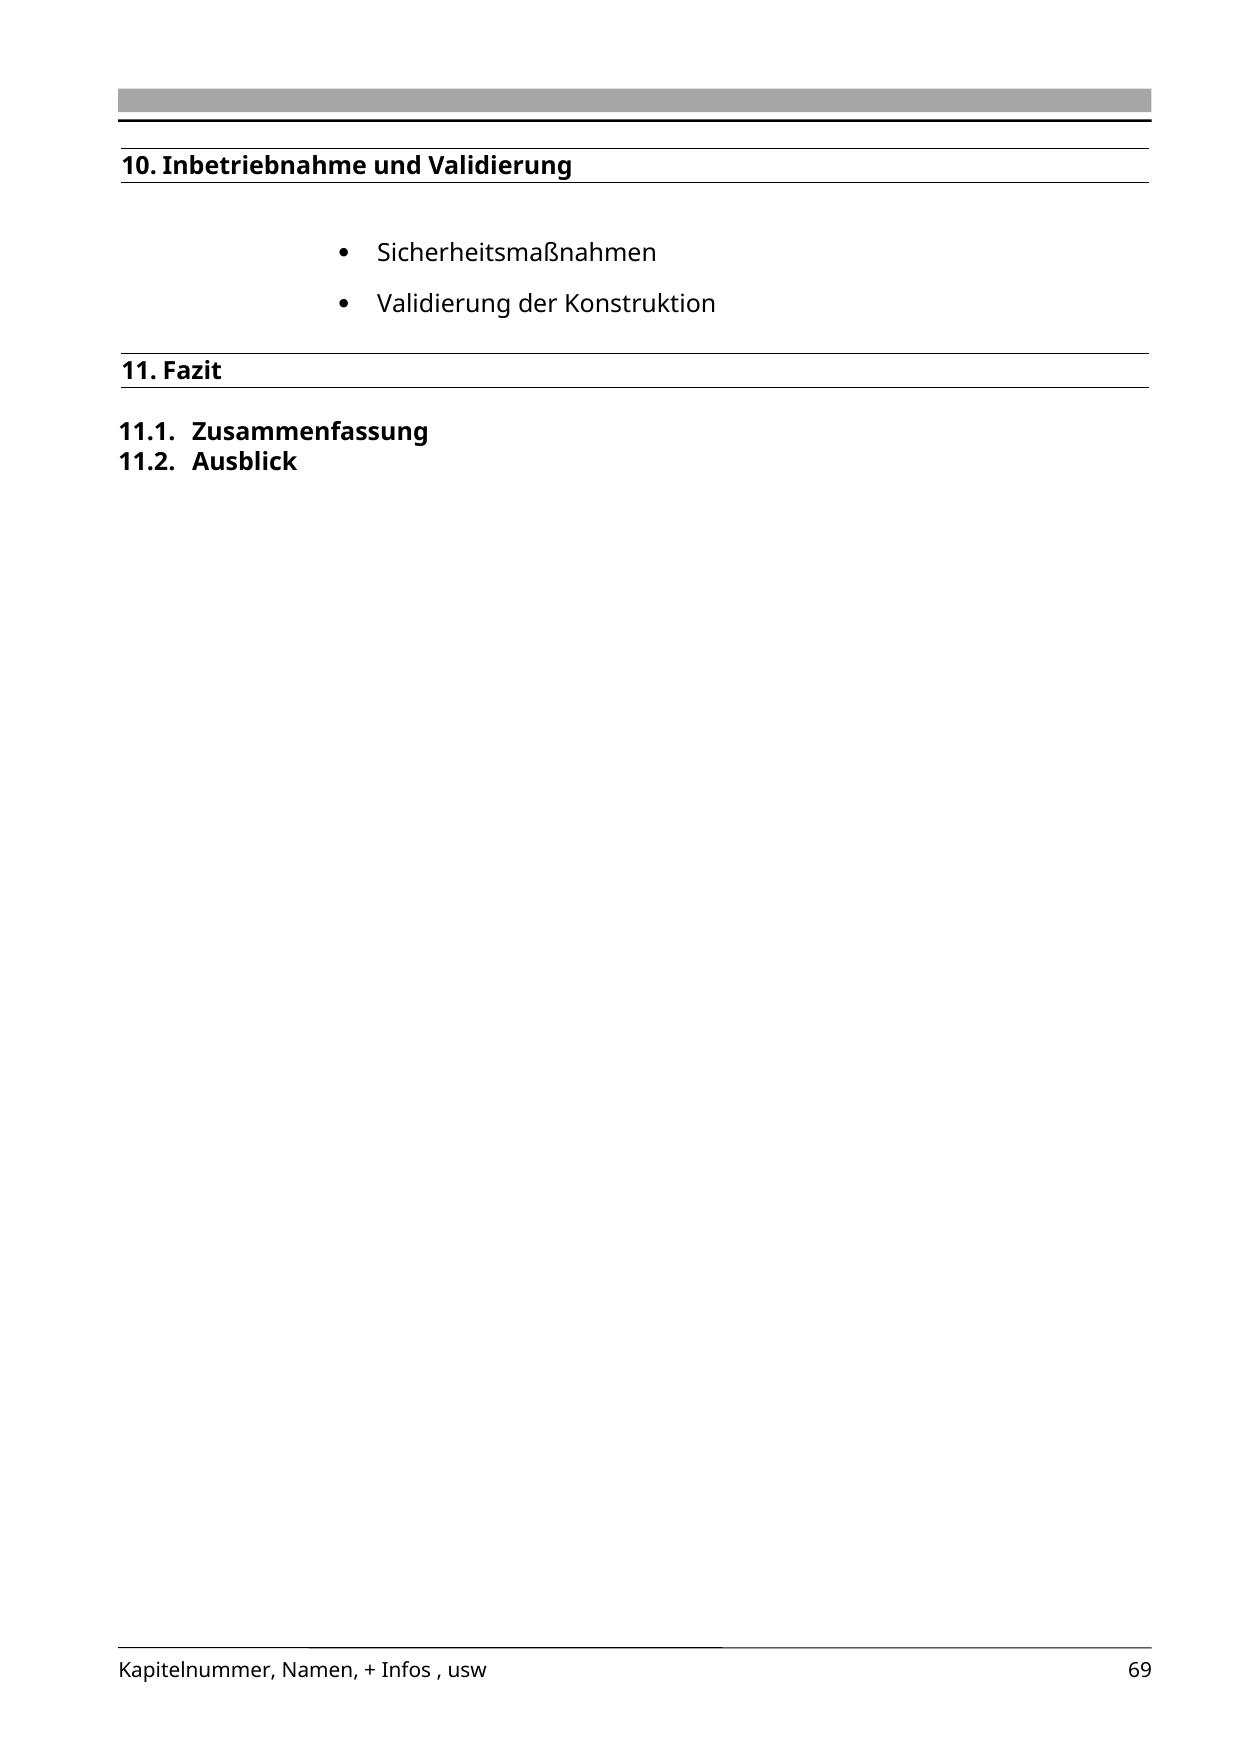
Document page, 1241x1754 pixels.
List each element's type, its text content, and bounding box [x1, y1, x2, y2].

subtitle Fazit [121, 354, 1149, 387]
subtitle Inbetriebnahme und Validierung [121, 149, 1149, 182]
list Validierung der Konstruktion [339, 285, 1152, 319]
subtitle Ausblick [118, 447, 1152, 476]
list Sicherheitsmaßnahmen [339, 234, 1152, 268]
subtitle Zusammenfassung [118, 417, 1152, 447]
